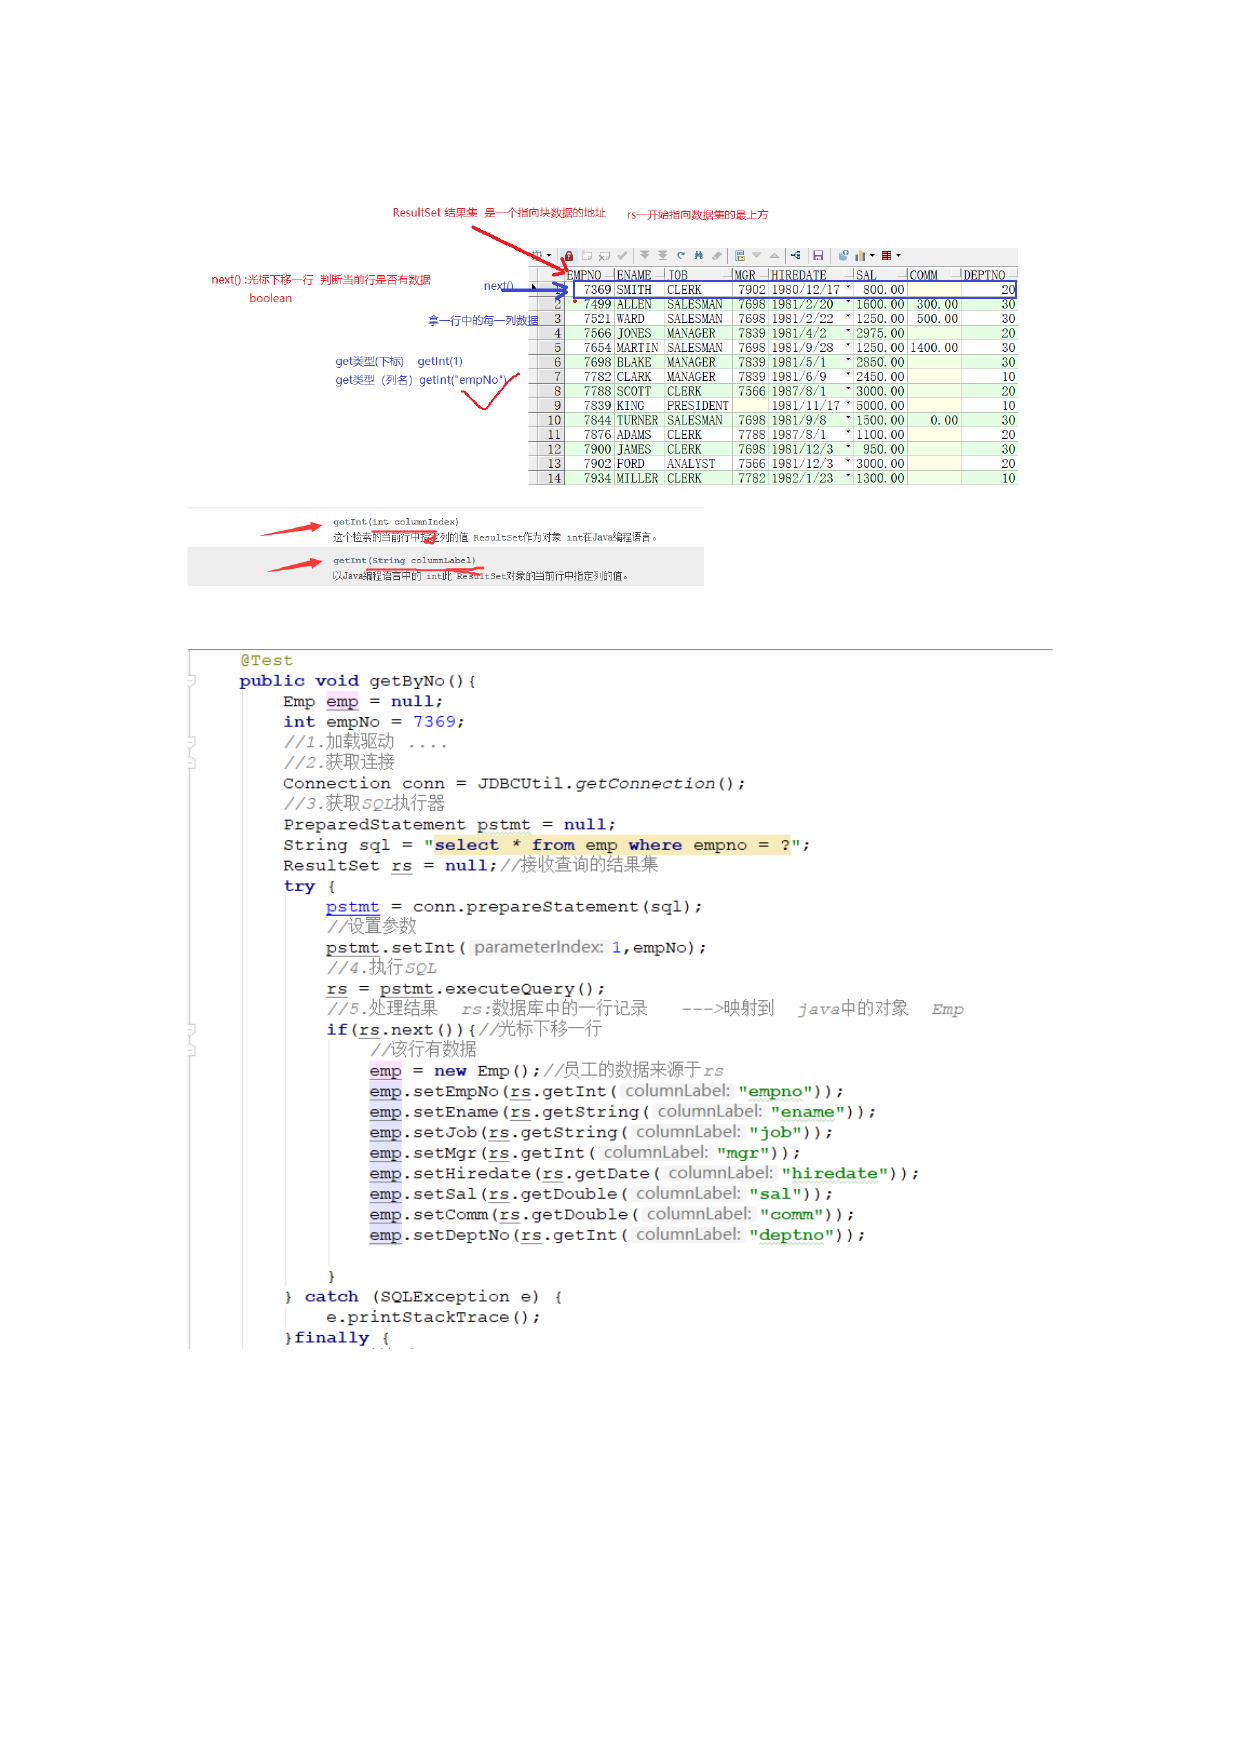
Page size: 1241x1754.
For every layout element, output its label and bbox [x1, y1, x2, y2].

picture [187, 162, 1053, 625]
picture [187, 649, 1053, 1349]
